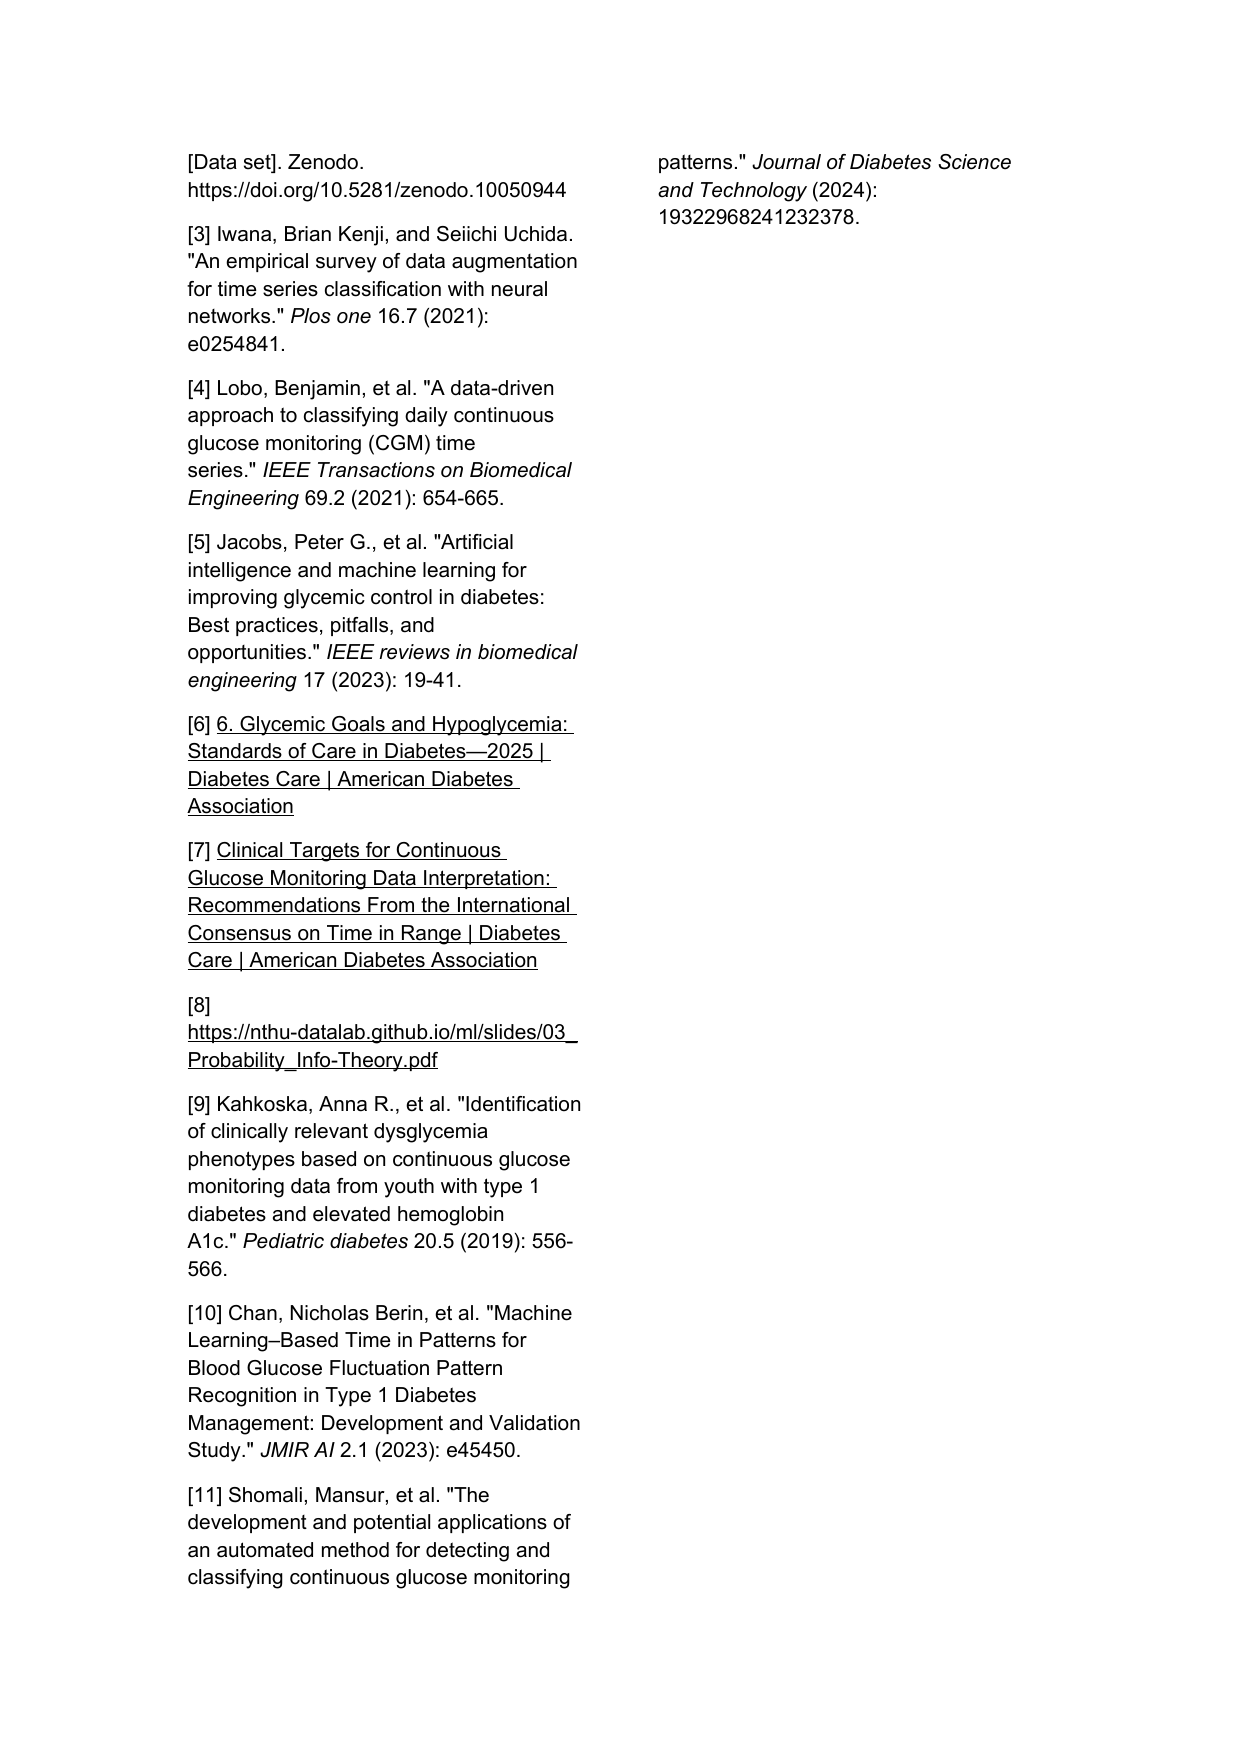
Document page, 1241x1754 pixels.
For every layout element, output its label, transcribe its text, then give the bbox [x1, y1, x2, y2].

text [3] Iwana, Brian Kenji, and Seiichi Uchida. "An empirical survey of data augmentation for time series classification with neural networks." Plos one 16.7 (2021): e0254841. [187, 222, 583, 356]
text [7] Clinical Targets for Continuous Glucose Monitoring Data Interpretation: Recommendations From the International Consensus on Time in Range | Diabetes Care | American Diabetes Association [187, 838, 583, 972]
text [11] Shomali, Mansur, et al. "The development and potential applications of an automated method for detecting and classifying continuous glucose monitoring patterns." Journal of Diabetes Science and Technology (2024): 19322968241232378. [187, 1482, 583, 1589]
text [11] Shomali, Mansur, et al. "The development and potential applications of an automated method for detecting and classifying continuous glucose monitoring patterns." Journal of Diabetes Science and Technology (2024): 19322968241232378. [658, 150, 1053, 229]
text [5] Jacobs, Peter G., et al. "Artificial intelligence and machine learning for improving glycemic control in diabetes: Best practices, pitfalls, and opportunities." IEEE reviews in biomedical engineering 17 (2023): 19-41. [187, 530, 583, 691]
text [10] Chan, Nicholas Berin, et al. "Machine Learning–Based Time in Patterns for Blood Glucose Fluctuation Pattern Recognition in Type 1 Diabetes Management: Development and Validation Study." JMIR AI 2.1 (2023): e45450. [187, 1301, 583, 1462]
text [4] Lobo, Benjamin, et al. "A data-driven approach to classifying daily continuous glucose monitoring (CGM) time series." IEEE Transactions on Biomedical Engineering 69.2 (2021): 654-665. [187, 376, 583, 510]
text [8] https://nthu-datalab.github.io/ml/slides/03_Probability_Info-Theory.pdf [187, 992, 583, 1071]
text [6] 6. Glycemic Goals and Hypoglycemia: Standards of Care in Diabetes—2025 | Diabetes Care | American Diabetes Association [187, 712, 583, 818]
text [9] Kahkoska, Anna R., et al. "Identification of clinically relevant dysglycemia phenotypes based on continuous glucose monitoring data from youth with type 1 diabetes and elevated hemoglobin A1c." Pediatric diabetes 20.5 (2019): 556-566. [187, 1092, 583, 1281]
